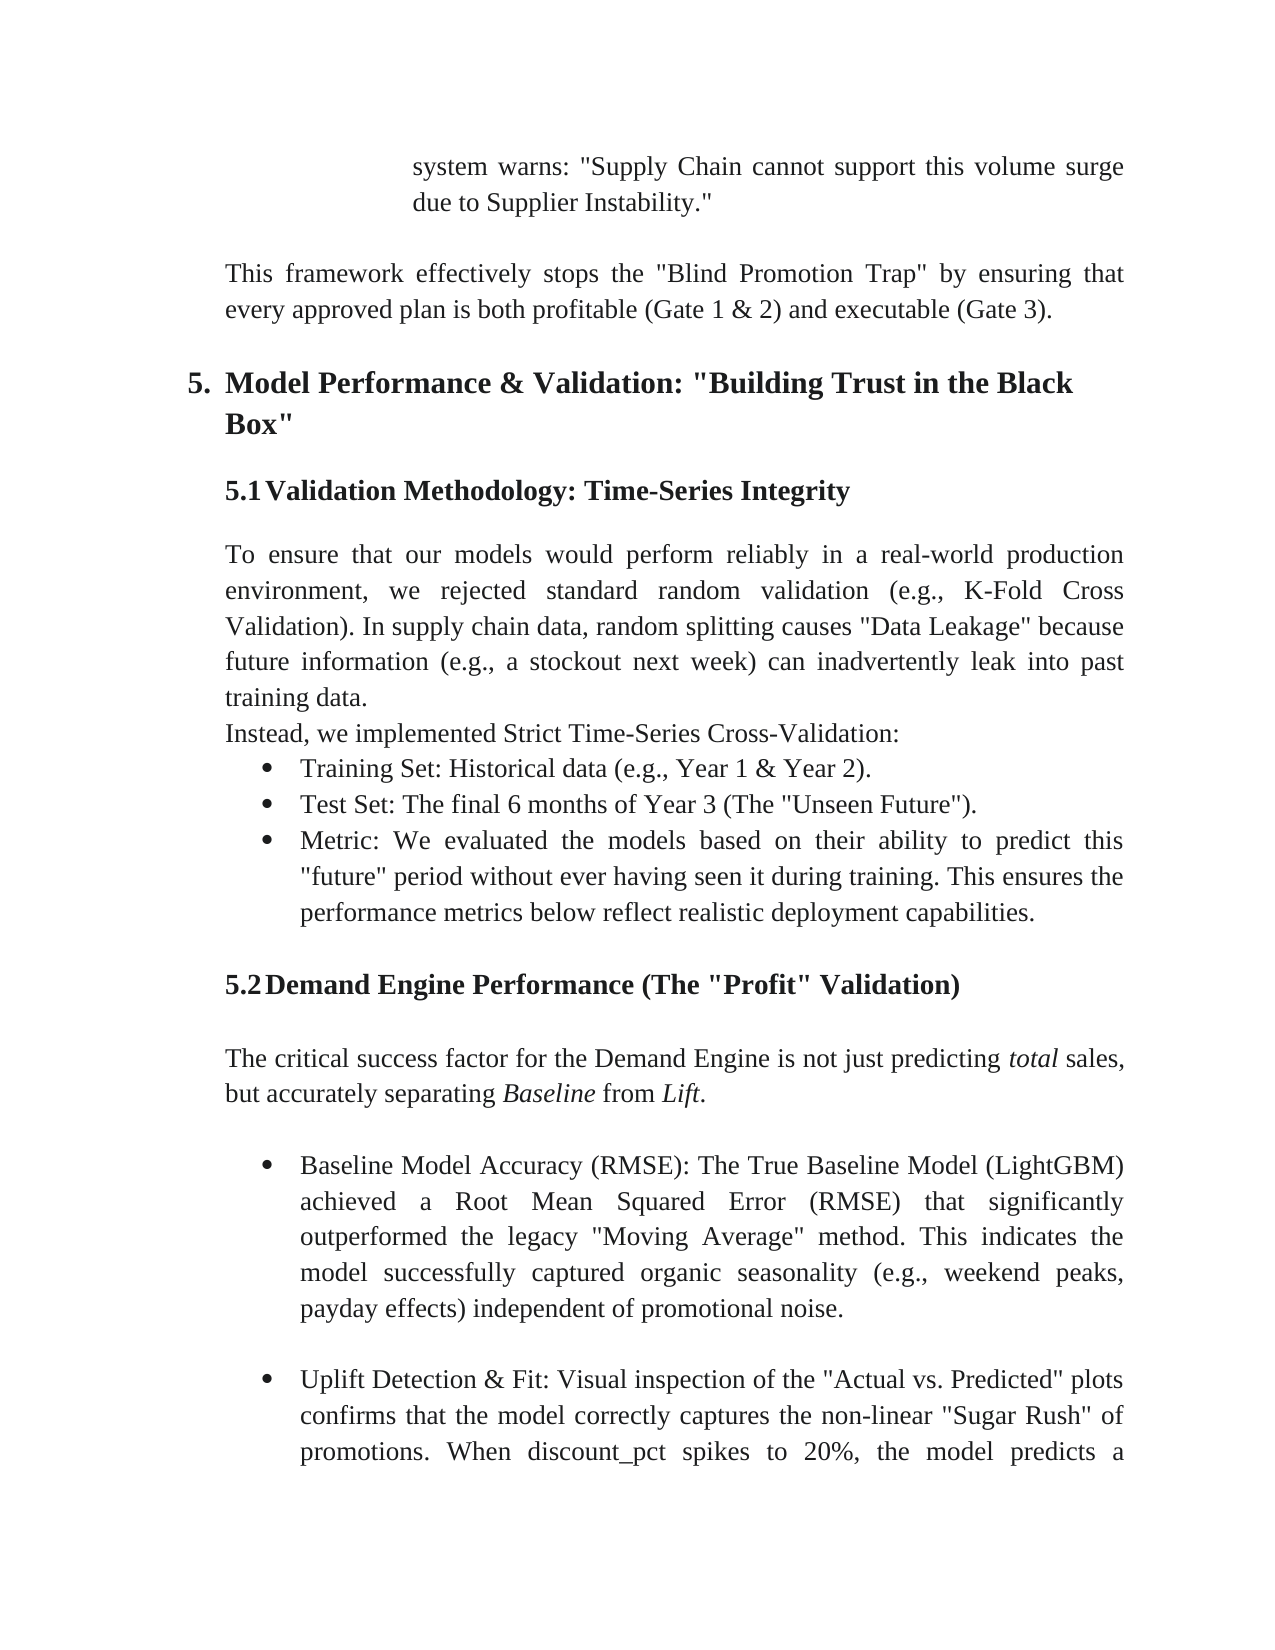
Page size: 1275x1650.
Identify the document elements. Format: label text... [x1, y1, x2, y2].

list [375, 150, 1125, 217]
text Instead, we implemented Strict Time-Series Cross-Validation: [225, 717, 1125, 748]
list Test Set: The final 6 months of Year 3 (The "Unseen Future"). [262, 788, 1125, 820]
text This framework effectively stops the "Blind Promotion Trap" by ensuring that every approved plan is both profitable (Gate 1 & 2) and executable (Gate 3). [225, 257, 1125, 324]
subtitle Model Performance & Validation: "Building Trust in the Black Box" [187, 364, 1125, 442]
list Baseline Model Accuracy (RMSE): The True Baseline Model (LightGBM) achieved a Root Mean Squared Error (RMSE) that significantly outperformed the legacy "Moving Average" method. This indicates the model successfully captured organic seasonality (e.g., weekend peaks, payday effects) independent of promotional noise. [262, 1149, 1125, 1323]
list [262, 1363, 1125, 1466]
text To ensure that our models would perform reliably in a real-world production environment, we rejected standard random validation (e.g., K-Fold Cross Validation). In supply chain data, random splitting causes "Data Leakage" because future information (e.g., a stockout next week) can inadvertently leak into past training data. [225, 538, 1125, 712]
subtitle Validation Methodology: Time-Series Integrity [225, 473, 1125, 507]
list Training Set: Historical data (e.g., Year 1 & Year 2). [262, 752, 1125, 784]
subtitle Demand Engine Performance (The "Profit" Validation) [225, 967, 1125, 1001]
list Metric: We evaluated the models based on their ability to predict this "future" period without ever having seen it during training. This ensures the performance metrics below reflect realistic deployment capabilities. [262, 824, 1125, 927]
text The critical success factor for the Demand Engine is not just predicting total sales, but accurately separating Baseline from Lift. [225, 1042, 1125, 1108]
